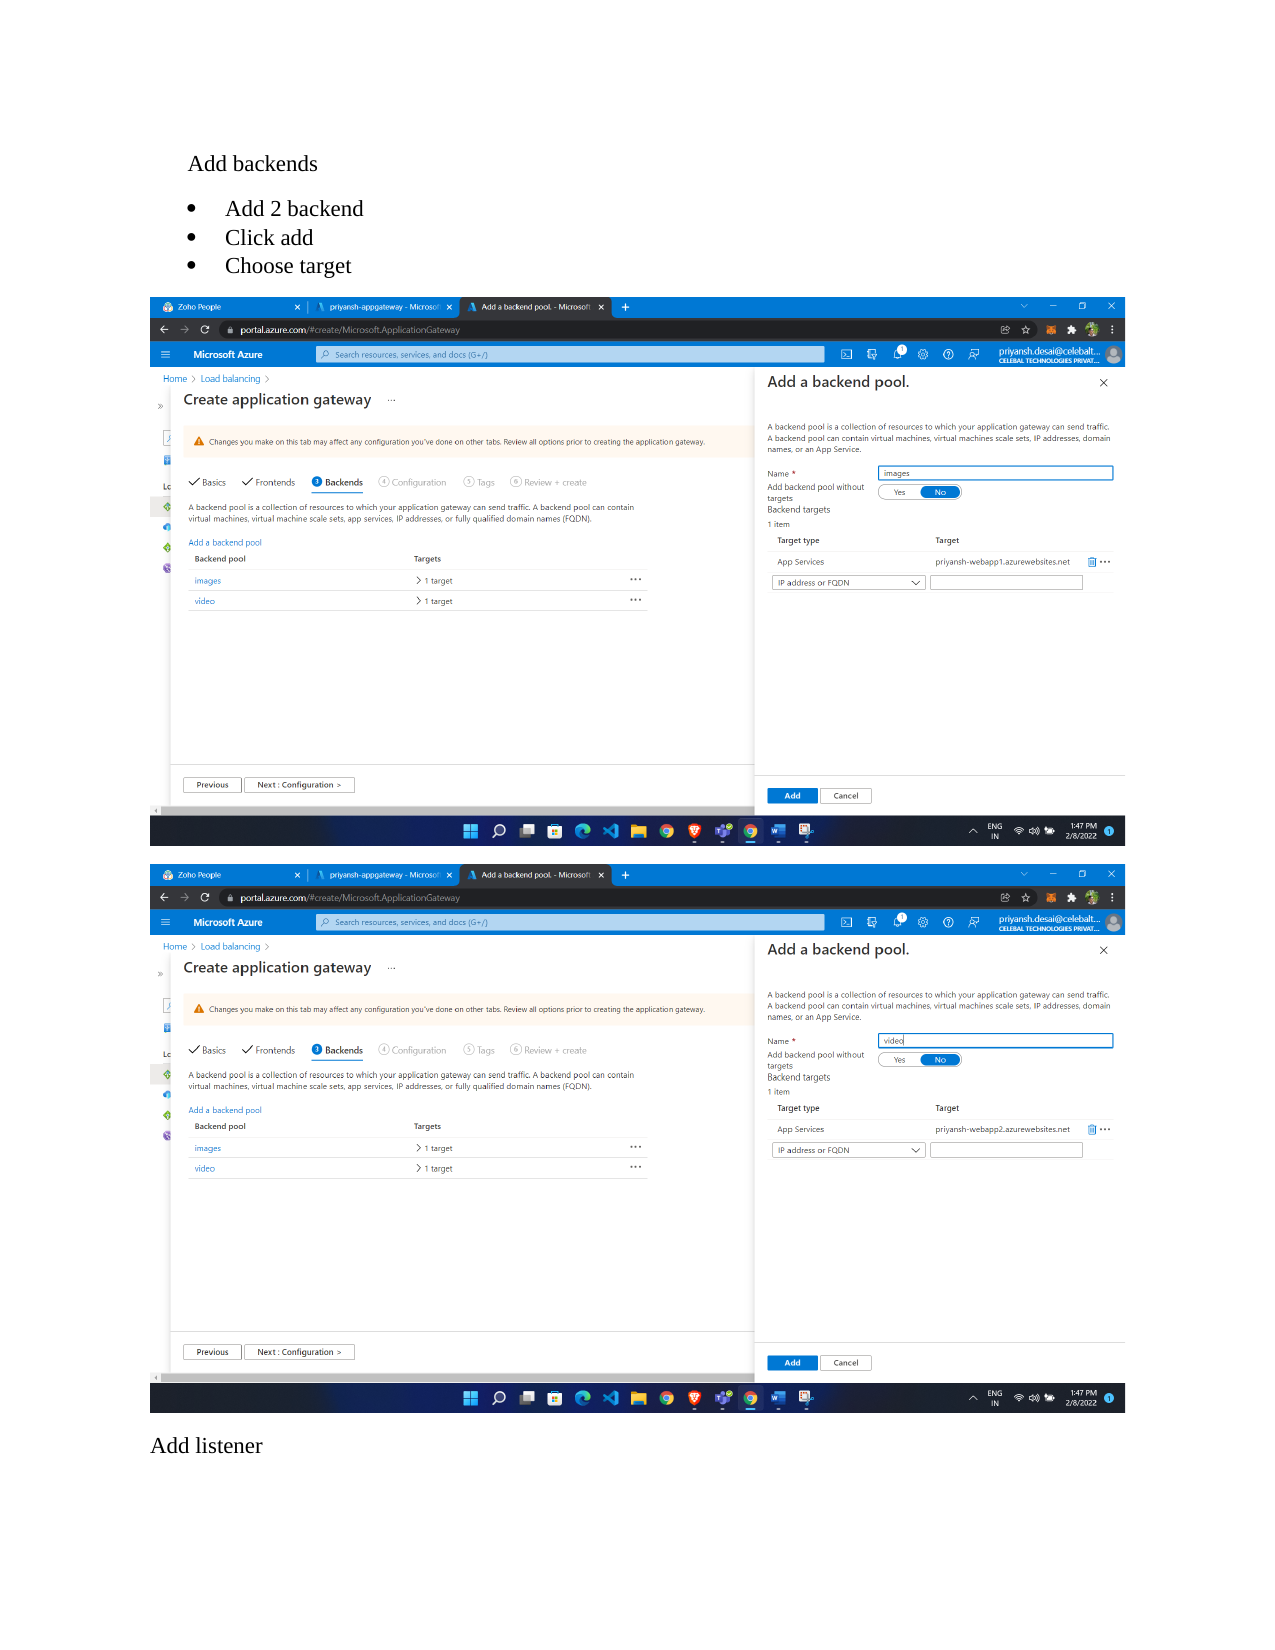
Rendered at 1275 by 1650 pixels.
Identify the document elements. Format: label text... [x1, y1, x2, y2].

text Add listener [150, 1432, 1125, 1458]
picture [150, 864, 1125, 1413]
list Add 2 backend [187, 195, 1125, 221]
text Add backends [187, 150, 1125, 176]
picture [150, 297, 1125, 846]
list Click add [187, 223, 1125, 250]
list Choose target [187, 252, 1125, 278]
